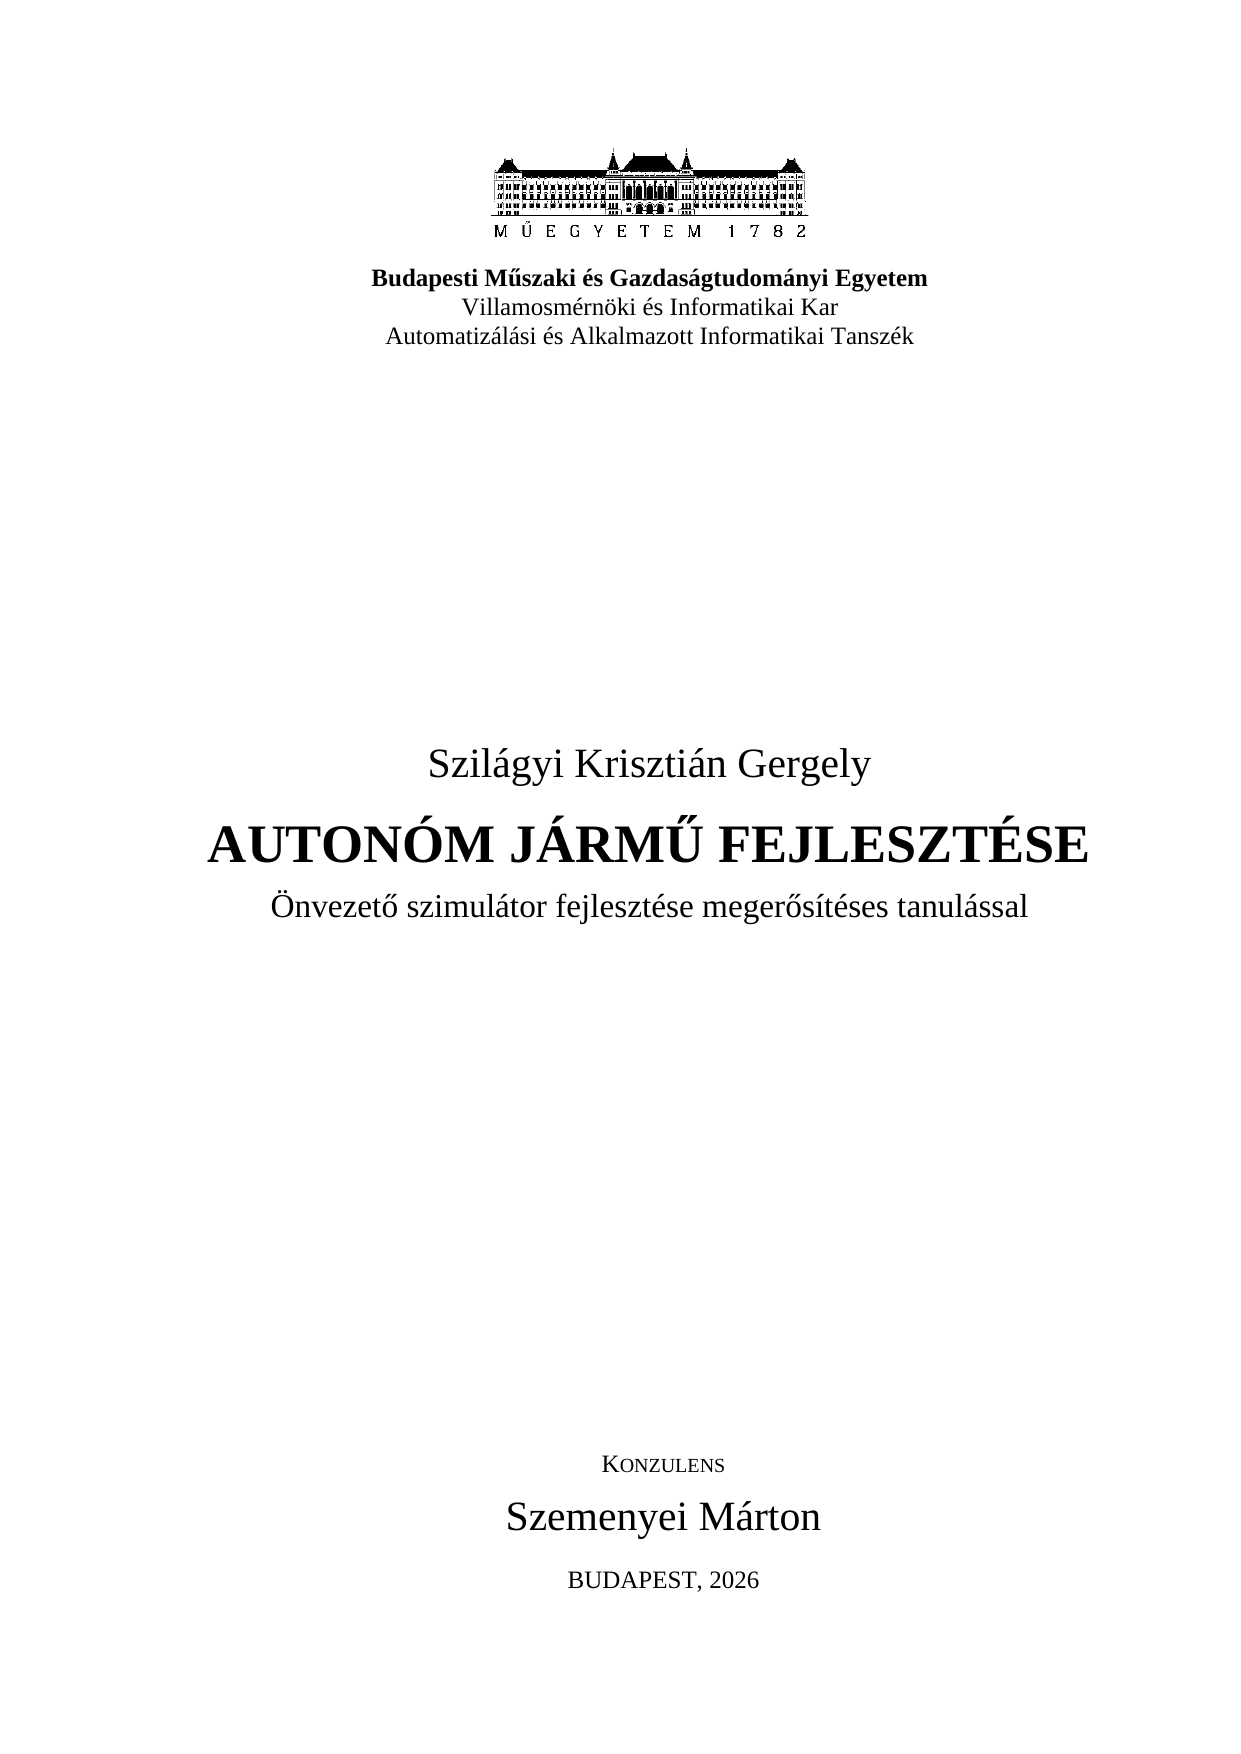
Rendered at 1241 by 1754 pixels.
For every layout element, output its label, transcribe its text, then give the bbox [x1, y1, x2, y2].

picture [491, 147, 809, 237]
text Villamosmérnöki és Informatikai Kar [207, 292, 1092, 321]
subtitle Önvezető szimulátor fejlesztése megerősítéses tanulással [207, 887, 1092, 925]
text Budapesti Műszaki és Gazdaságtudományi Egyetem [207, 263, 1092, 292]
title Autonóm jármű fejlesztése [207, 812, 1092, 874]
text Szilágyi Krisztián Gergely [207, 739, 1092, 787]
